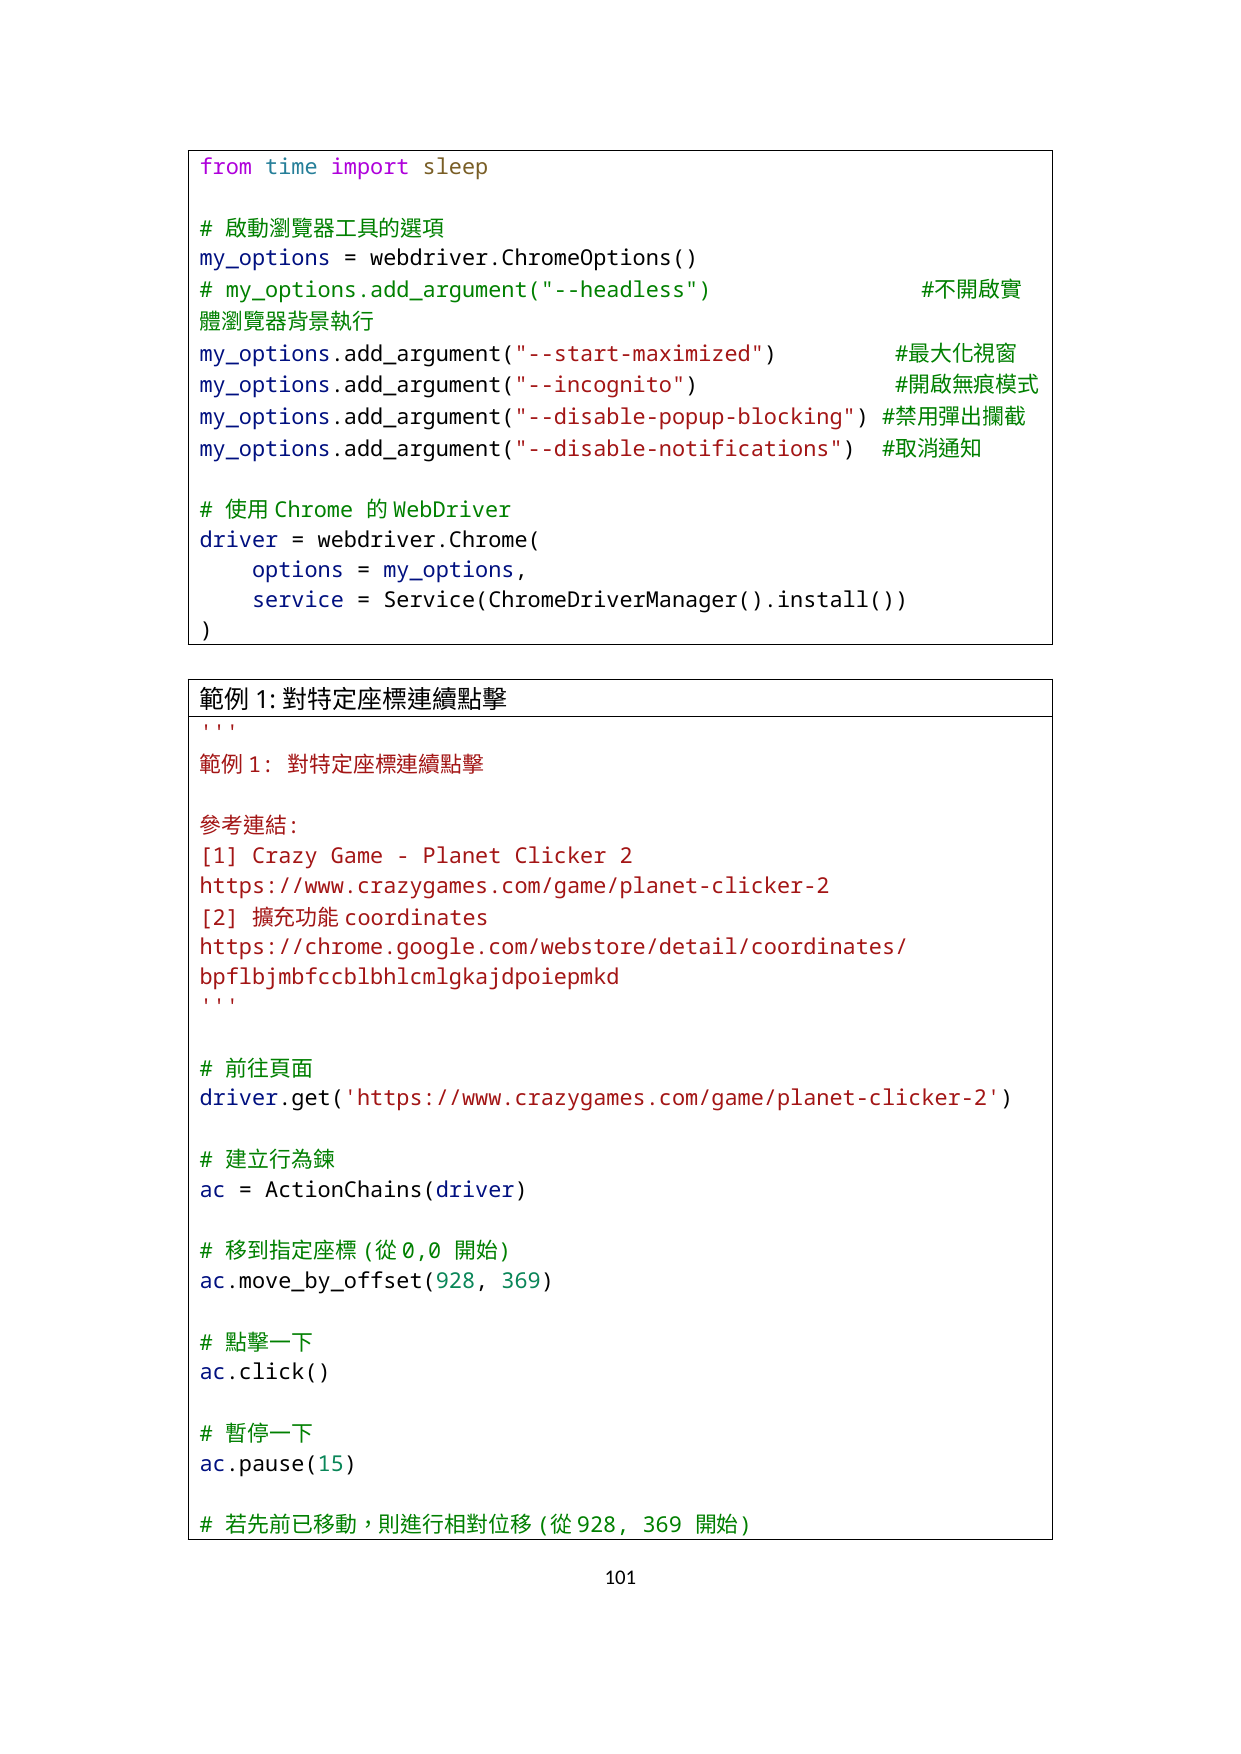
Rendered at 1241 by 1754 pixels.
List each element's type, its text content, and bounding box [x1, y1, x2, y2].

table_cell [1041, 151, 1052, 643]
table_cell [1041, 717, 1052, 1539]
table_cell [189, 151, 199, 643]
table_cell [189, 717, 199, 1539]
table_header 範例 1: 對特定座標連續點擊 [189, 680, 1052, 716]
